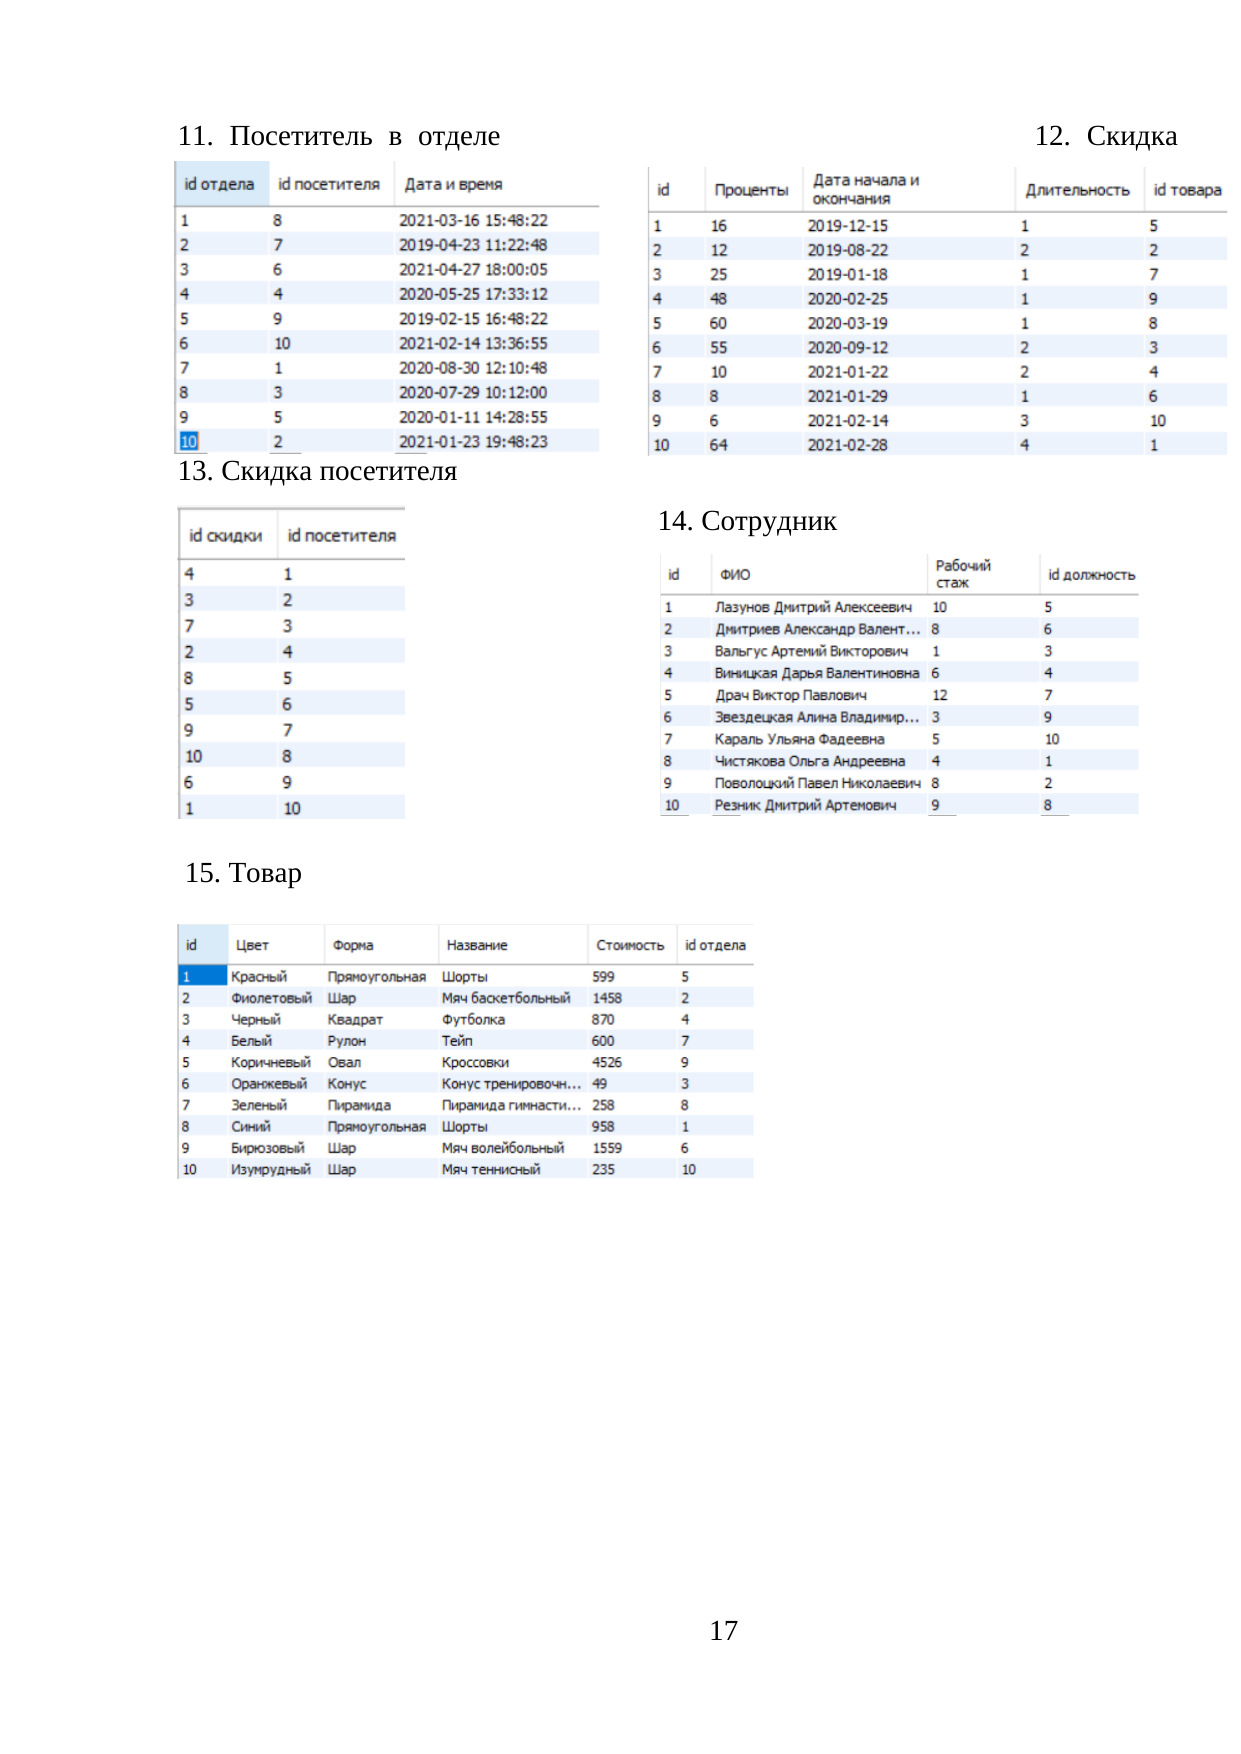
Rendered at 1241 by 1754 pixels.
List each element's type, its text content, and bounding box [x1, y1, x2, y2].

picture [173, 161, 600, 454]
picture [177, 505, 405, 819]
picture [177, 924, 754, 1179]
picture [660, 554, 1139, 816]
text 14. Сотрудник [177, 503, 1181, 537]
text 15. Товар [177, 856, 1181, 889]
picture [647, 167, 1228, 456]
